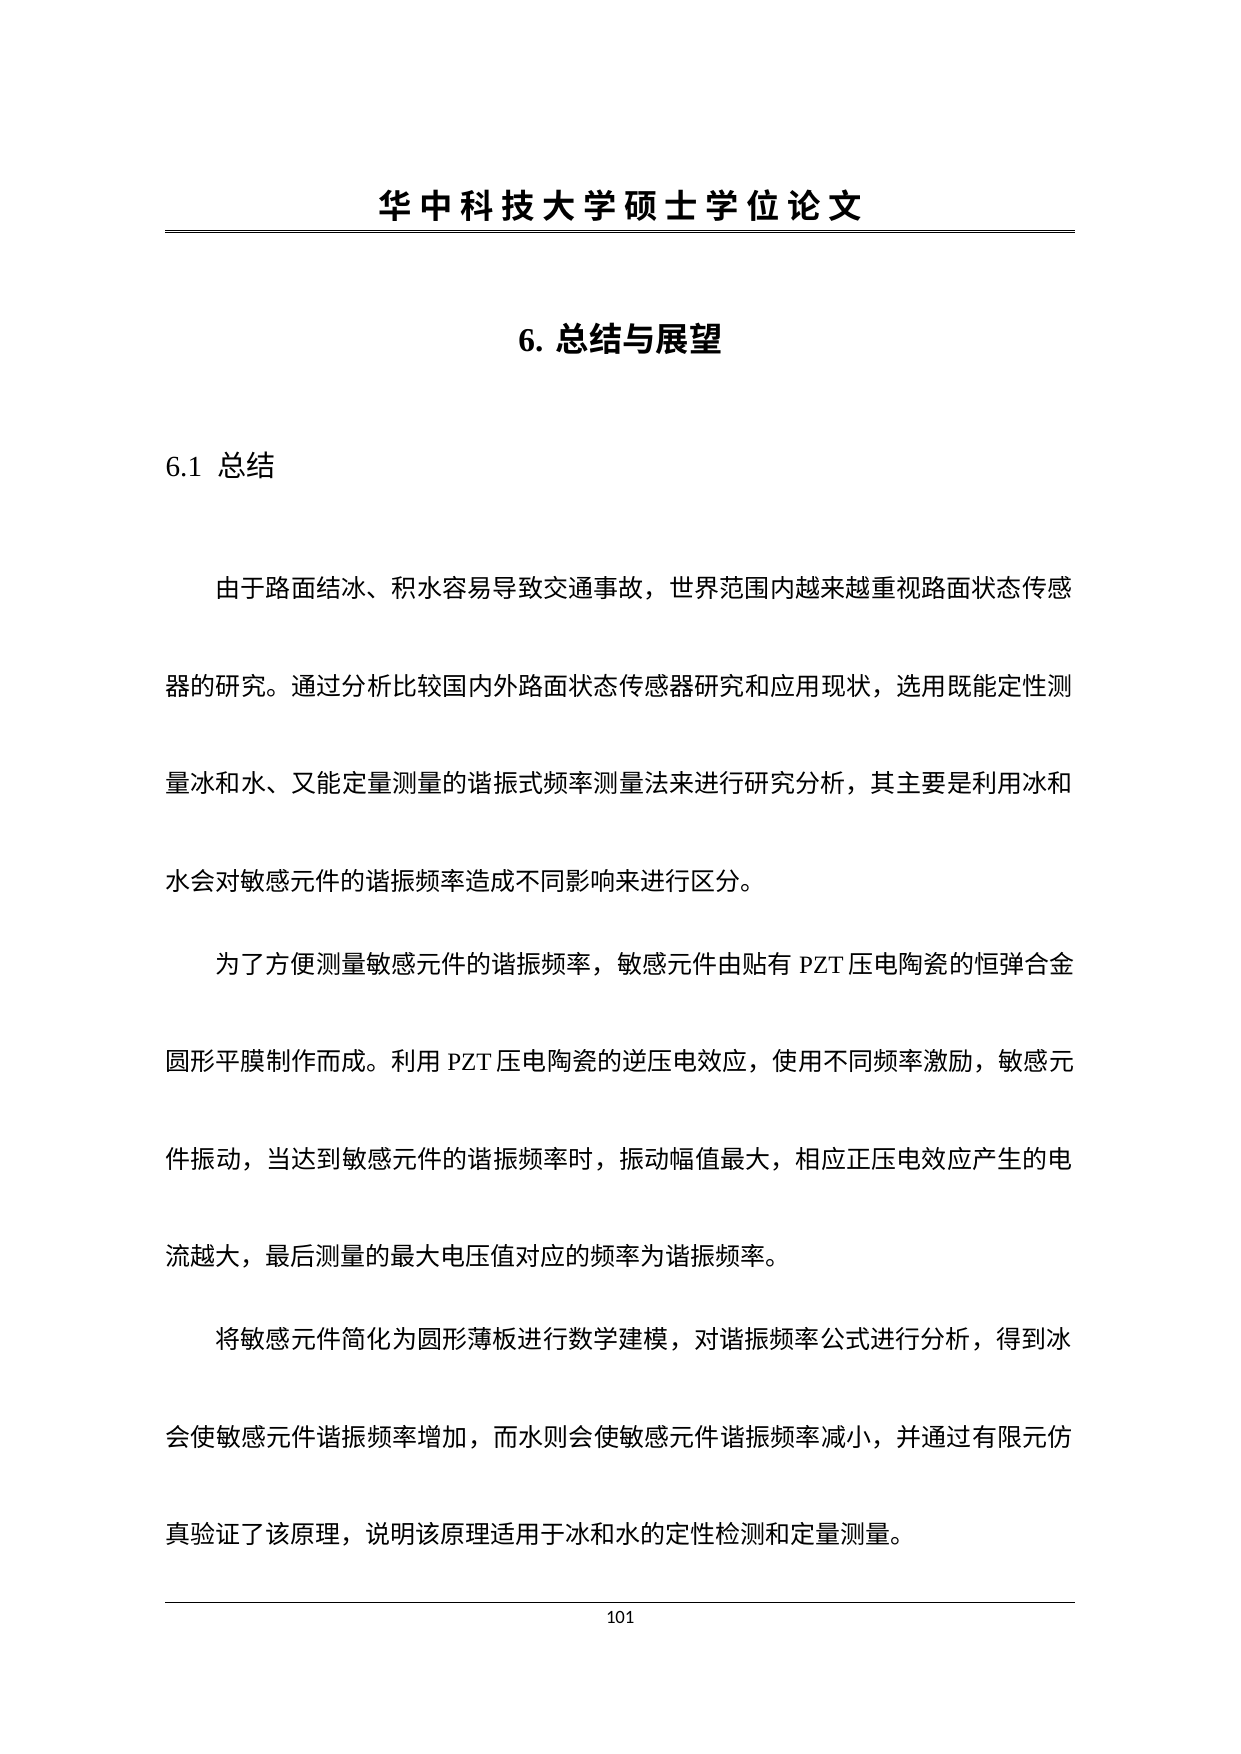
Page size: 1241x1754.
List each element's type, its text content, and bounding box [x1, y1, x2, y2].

list 总结与展望 [165, 304, 1075, 369]
text 为了方便测量敏感元件的谐振频率，敏感元件由贴有PZT压电陶瓷的恒弹合金圆形平膜制作而成。利用PZT压电陶瓷的逆压电效应，使用不同频率激励，敏感元件振动，当达到敏感元件的谐振频率时，振动幅值最大，相应正压电效应产生的电流越大，最后测量的最大电压值对应的频率为谐振频率。 [165, 930, 1075, 1287]
list 总结 [165, 431, 1075, 496]
text 将敏感元件简化为圆形薄板进行数学建模，对谐振频率公式进行分析，得到冰会使敏感元件谐振频率增加，而水则会使敏感元件谐振频率减小，并通过有限元仿真验证了该原理，说明该原理适用于冰和水的定性检测和定量测量。 [165, 1306, 1075, 1566]
text 由于路面结冰、积水容易导致交通事故，世界范围内越来越重视路面状态传感器的研究。通过分析比较国内外路面状态传感器研究和应用现状，选用既能定性测量冰和水、又能定量测量的谐振式频率测量法来进行研究分析，其主要是利用冰和水会对敏感元件的谐振频率造成不同影响来进行区分。 [165, 554, 1075, 912]
